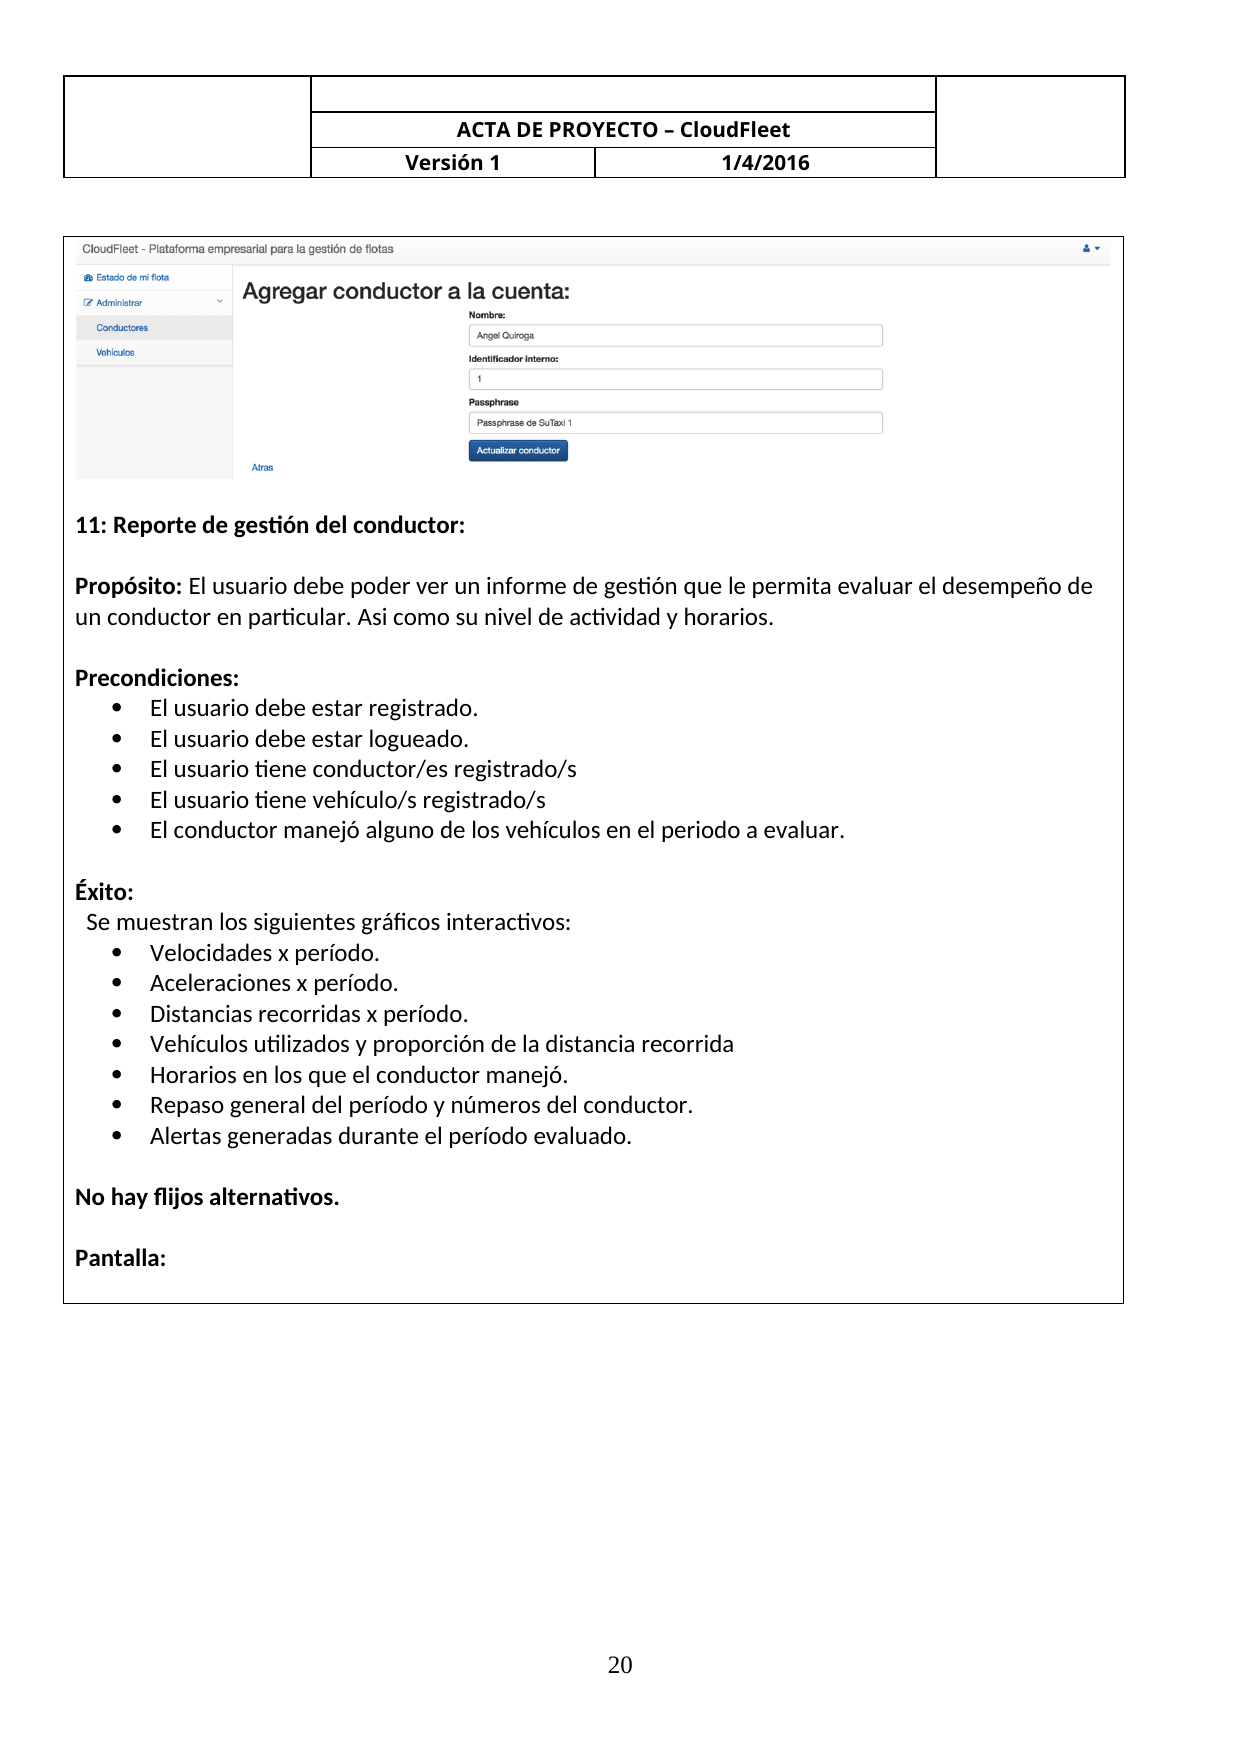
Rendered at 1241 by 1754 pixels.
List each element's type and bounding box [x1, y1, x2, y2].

picture [76, 237, 1111, 479]
table_cell [64, 237, 1123, 1303]
